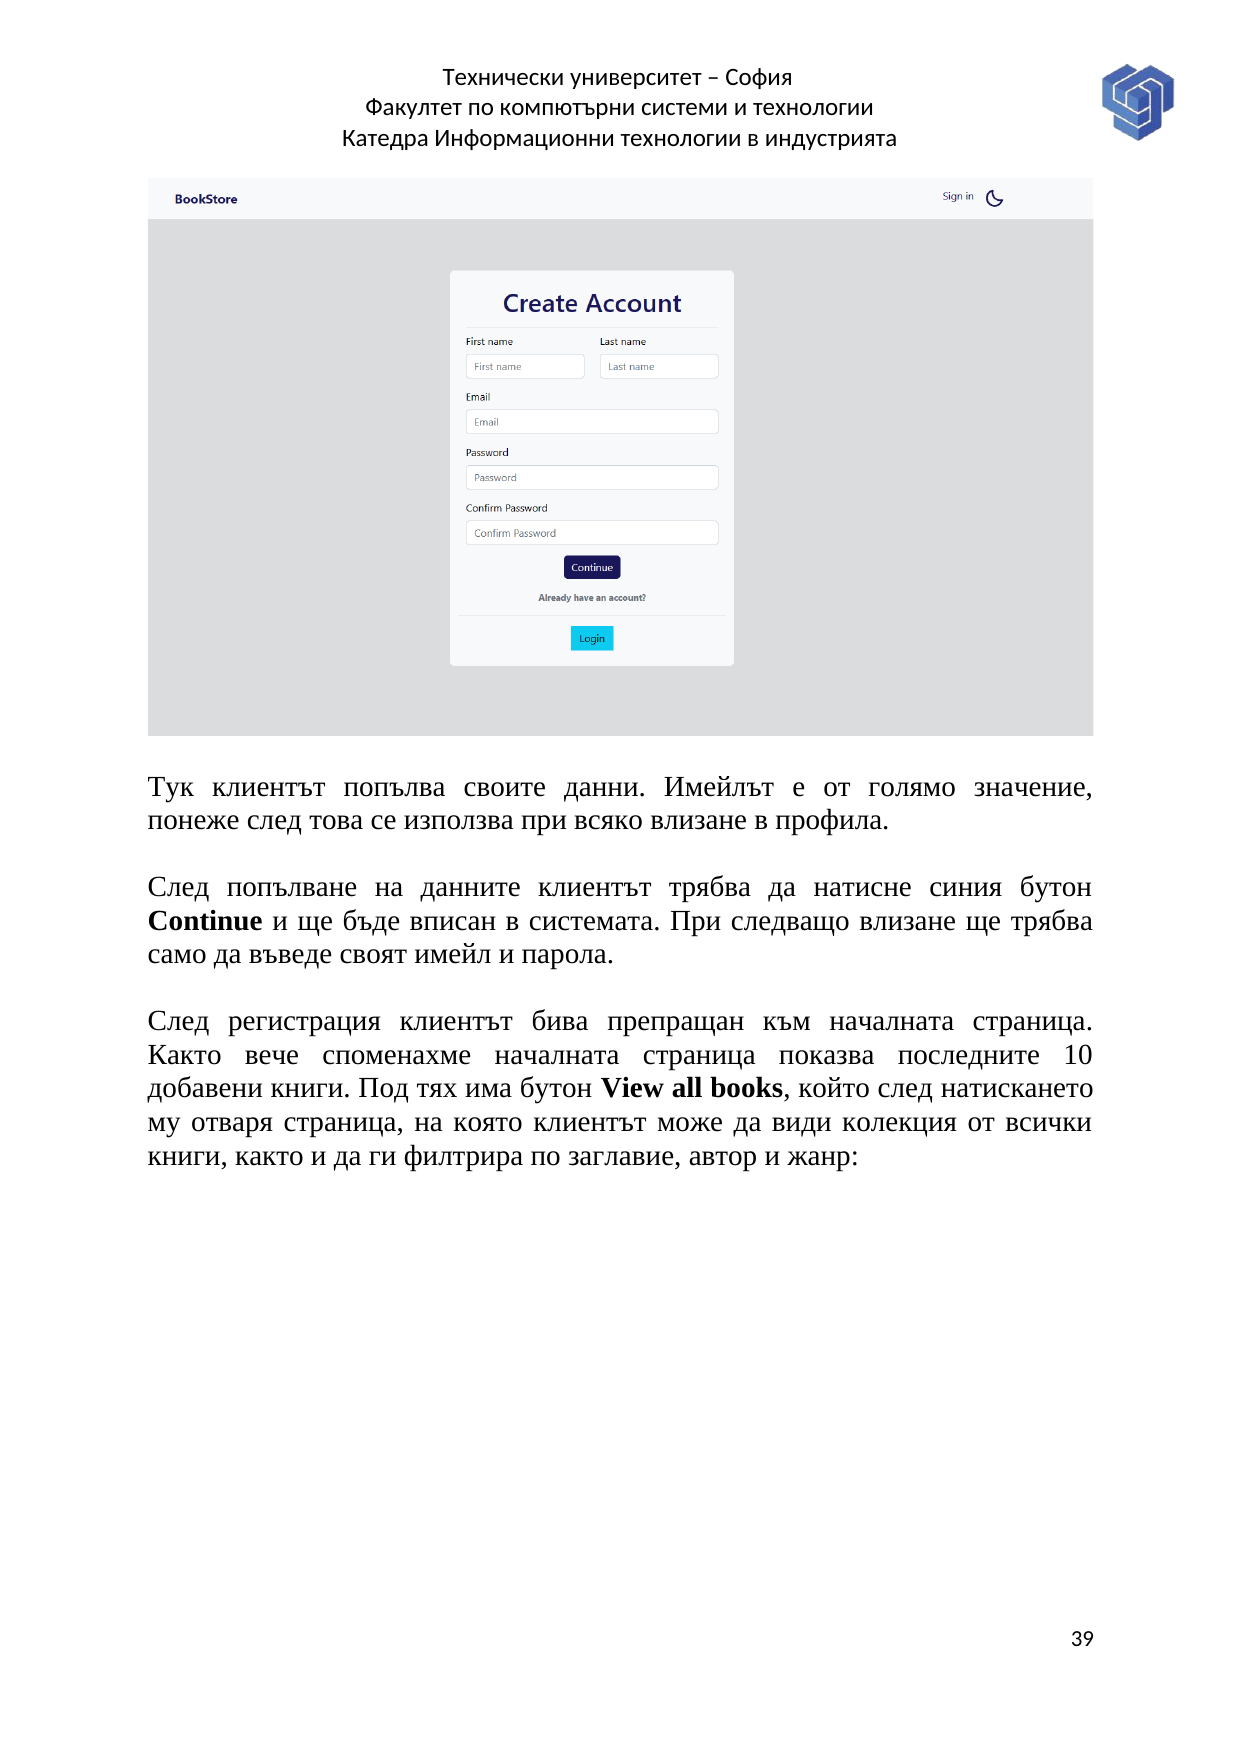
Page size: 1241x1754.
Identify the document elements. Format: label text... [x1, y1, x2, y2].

text След попълване на данните клиентът трябва да натисне синия бутон Continue и ще бъде вписан в системата. При следващо влизане ще трябва само да въведе своят имейл и парола. [147, 869, 1094, 970]
picture [147, 178, 1094, 736]
text Тук клиентът попълва своите данни. Имейлът е от голямо значение, понеже след това се използва при всяко влизане в профила. [147, 769, 1094, 836]
text След регистрация клиентът бива препращан към началната страница. Както вече споменахме началната страница показва последните 10 добавени книги. Под тях има бутон View all books, който след натискането му отваря страница, на която клиентът може да види колекция от всички книги, както и да ги филтрира по заглавие, автор и жанр: [147, 1003, 1094, 1171]
picture [1092, 56, 1184, 148]
